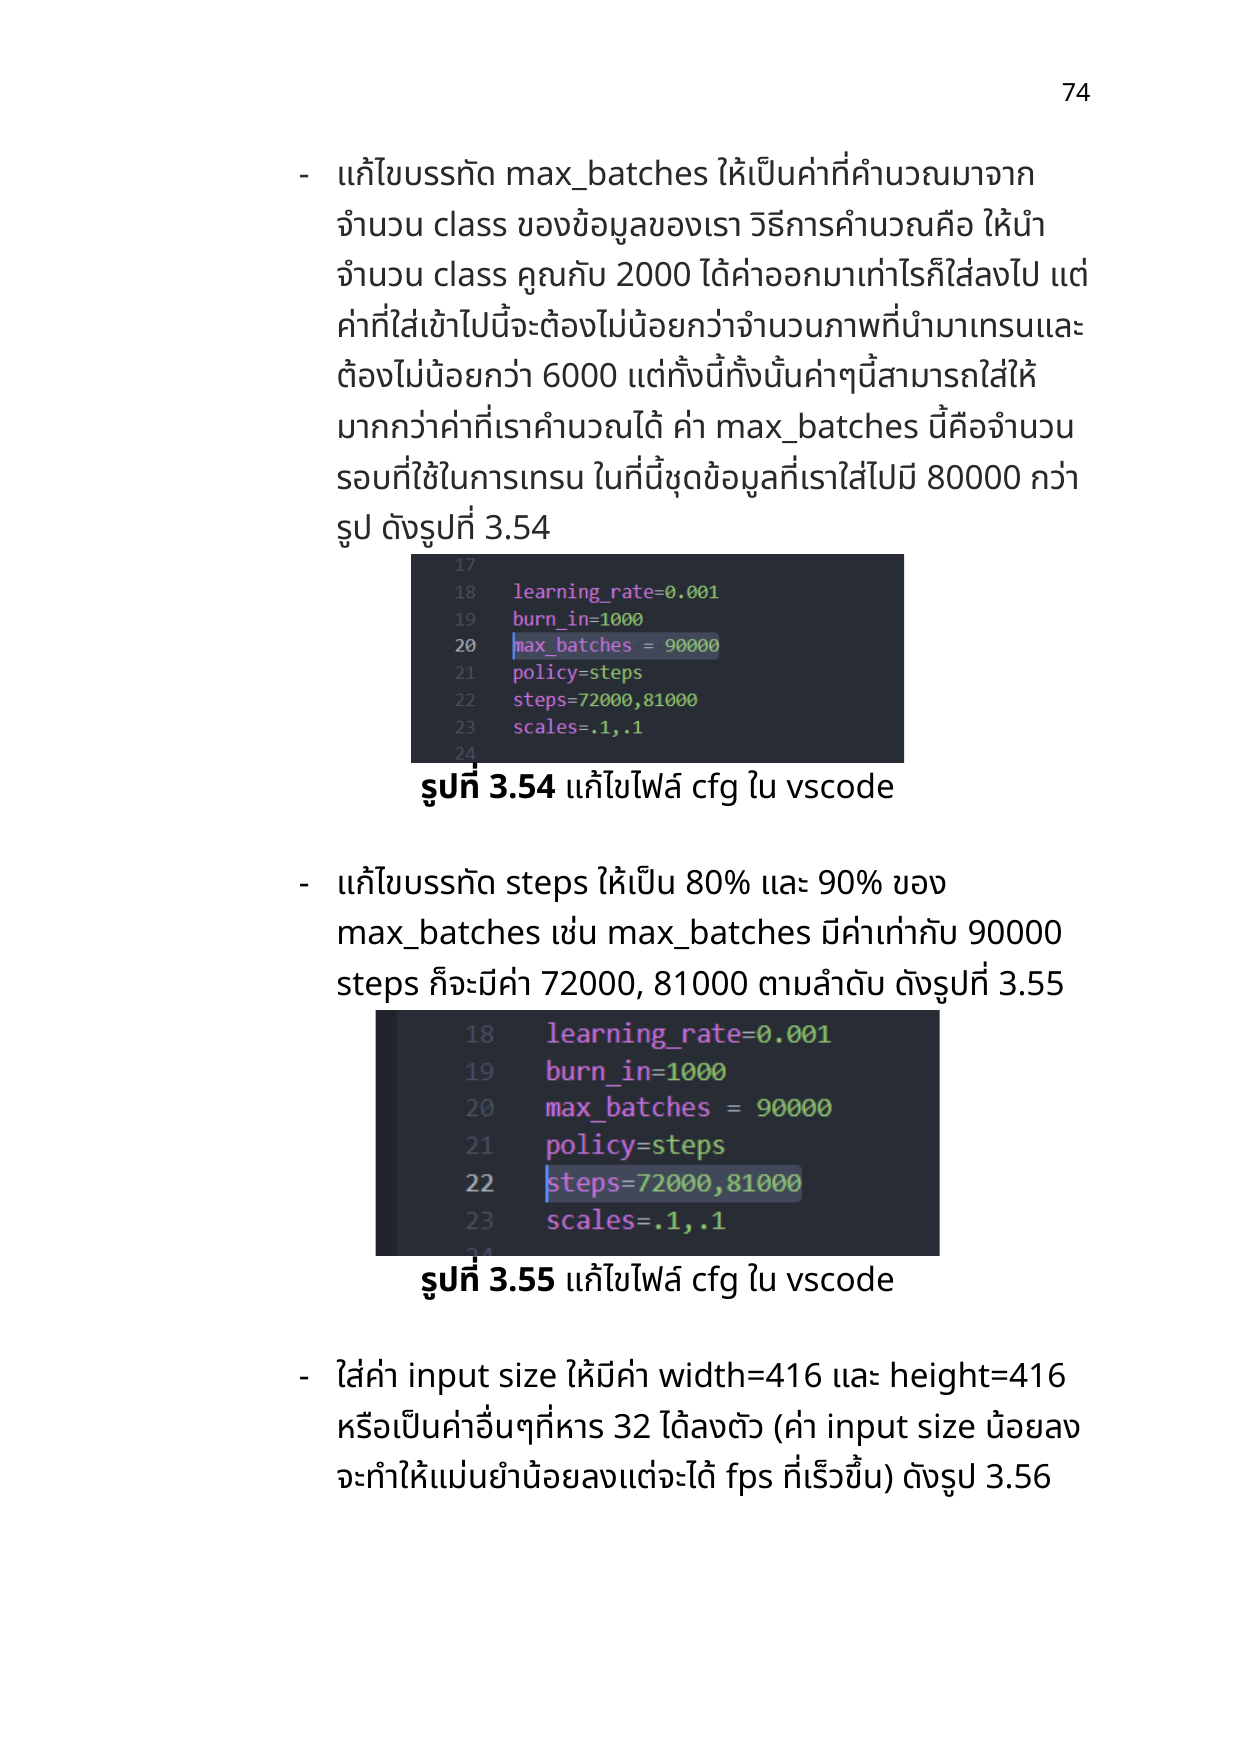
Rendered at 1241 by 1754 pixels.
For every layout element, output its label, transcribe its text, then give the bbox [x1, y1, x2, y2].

text รูปที่ 3.54 แก้ไขไฟล์ cfg ใน vscode [225, 762, 1090, 813]
list ใส่ค่า input size ให้มีค่า width=416 และ height=416 หรือเป็นค่าอื่นๆที่หาร 32 ได้ลงตัว (ค่า input size น้อยลงจะทำให้แม่นยำน้อยลงแต่จะได้ fps ที่เร็วขึ้น) ดังรูป 3.56 [299, 1352, 1090, 1504]
picture [375, 1010, 940, 1256]
picture [411, 554, 905, 763]
list แก้ไขบรรทัด max_batches ให้เป็นค่าที่คำนวณมาจากจำนวน class ของข้อมูลของเรา วิธีการคำนวณคือ ให้นำจำนวน class คูณกับ 2000 ได้ค่าออกมาเท่าไรก็ใส่ลงไป แต่ค่าที่ใส่เข้าไปนี้จะต้องไม่น้อยกว่าจำนวนภาพที่นำมาเทรนและต้องไม่น้อยกว่า 6000 แต่ทั้งนี้ทั้งนั้นค่าๆนี้สามารถใส่ให้มากกว่าค่าที่เราคำนวณได้ ค่า max_batches นี้คือจำนวนรอบที่ใช้ในการเทรน ในที่นี้ชุดข้อมูลที่เราใส่ไปมี 80000 กว่ารูป ดังรูปที่ 3.54 [299, 150, 1090, 555]
text รูปที่ 3.55 แก้ไขไฟล์ cfg ใน vscode [225, 1256, 1090, 1306]
list แก้ไขบรรทัด steps ให้เป็น 80% และ 90% ของ max_batches เช่น max_batches มีค่าเท่ากับ 90000 steps ก็จะมีค่า 72000, 81000 ตามลำดับ ดังรูปที่ 3.55 [299, 858, 1090, 1010]
